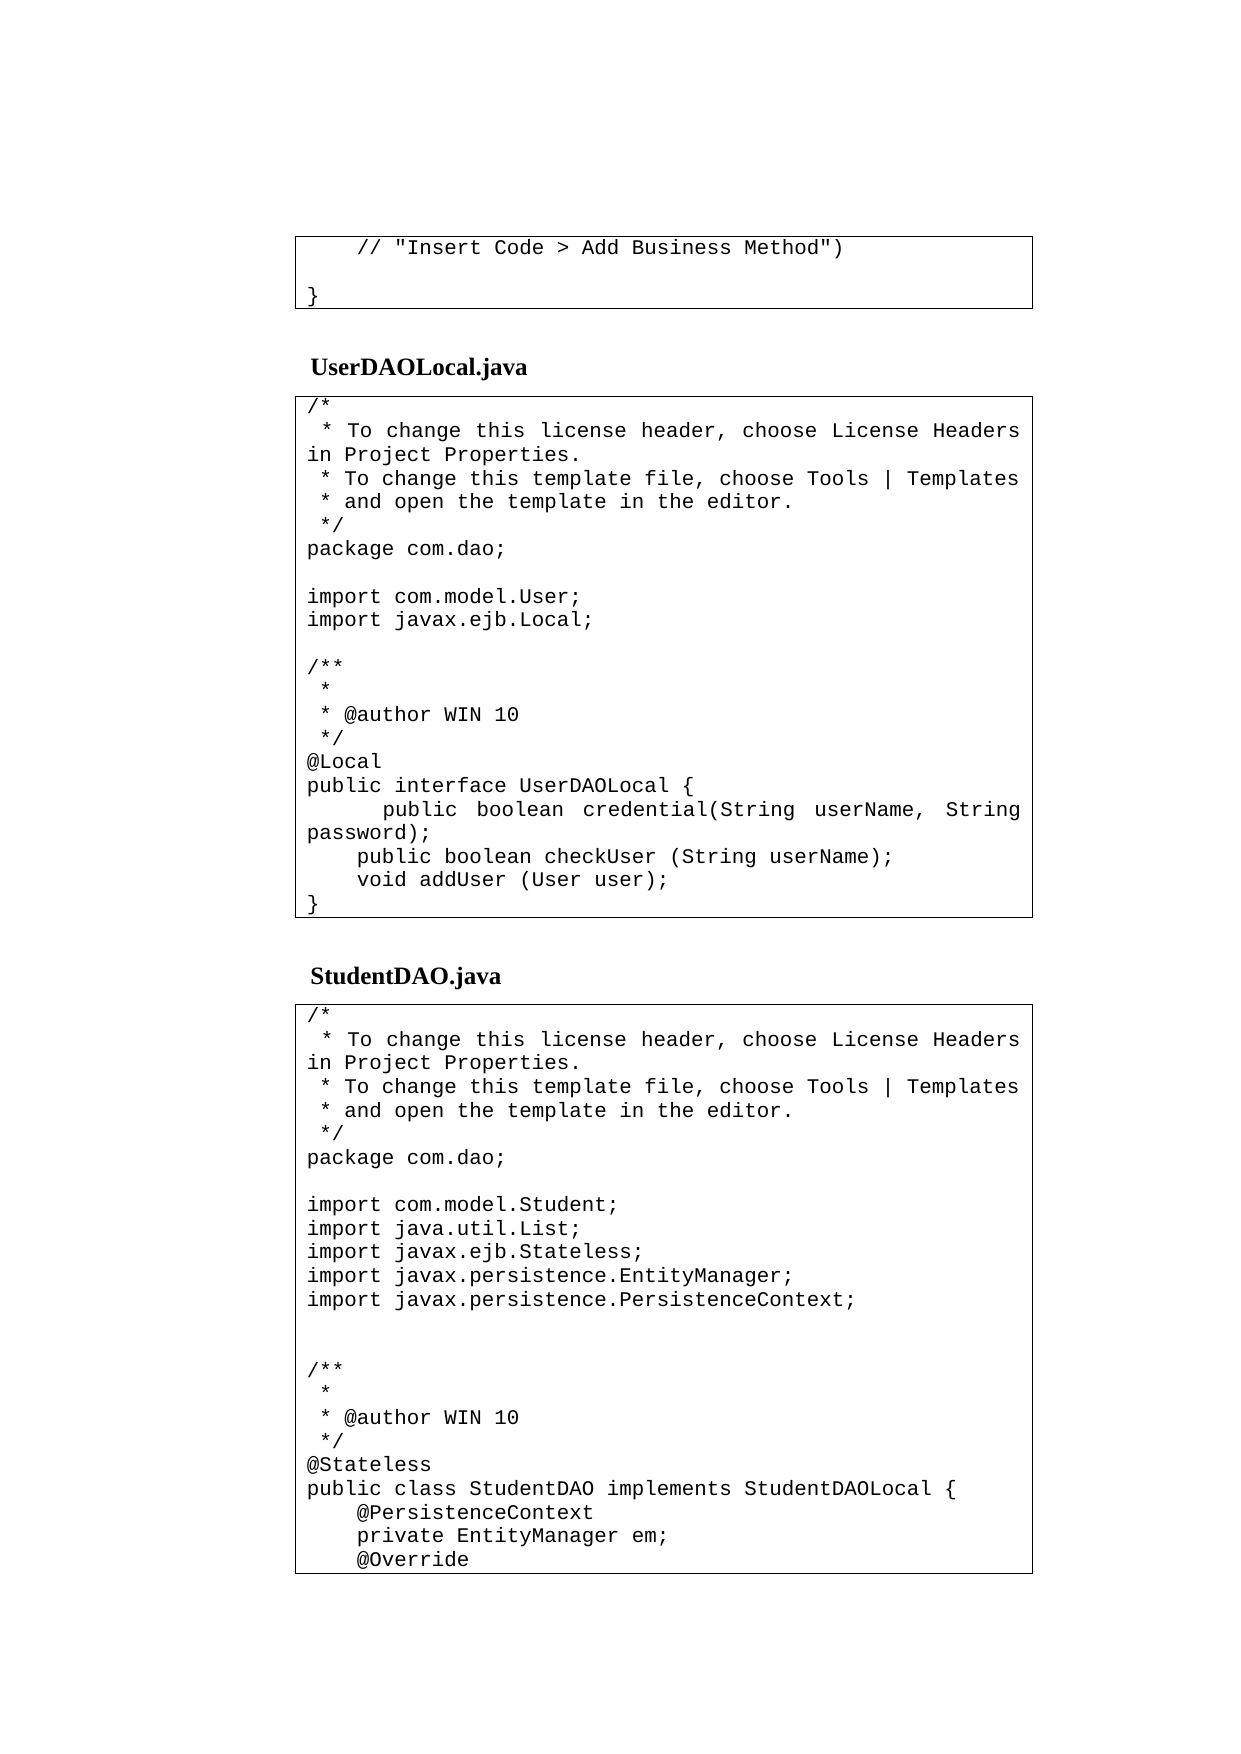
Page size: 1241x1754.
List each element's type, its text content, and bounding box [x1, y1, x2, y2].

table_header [296, 237, 1032, 308]
table_header /* * To change this license header, choose License Headers in Project Properties. * To change this template file, choose Tools | Templates * and open the template in the editor. */ package com.dao; import com.model.User; import javax.ejb.Local; /** * * @author WIN 10 */ @Local public interface UserDAOLocal { public boolean credential(String userName, String password); public boolean checkUser (String userName); void addUser (User user); } [296, 397, 1032, 917]
text UserDAOLocal.java [310, 352, 1063, 381]
text StudentDAO.java [310, 961, 1063, 990]
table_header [296, 1005, 1032, 1573]
